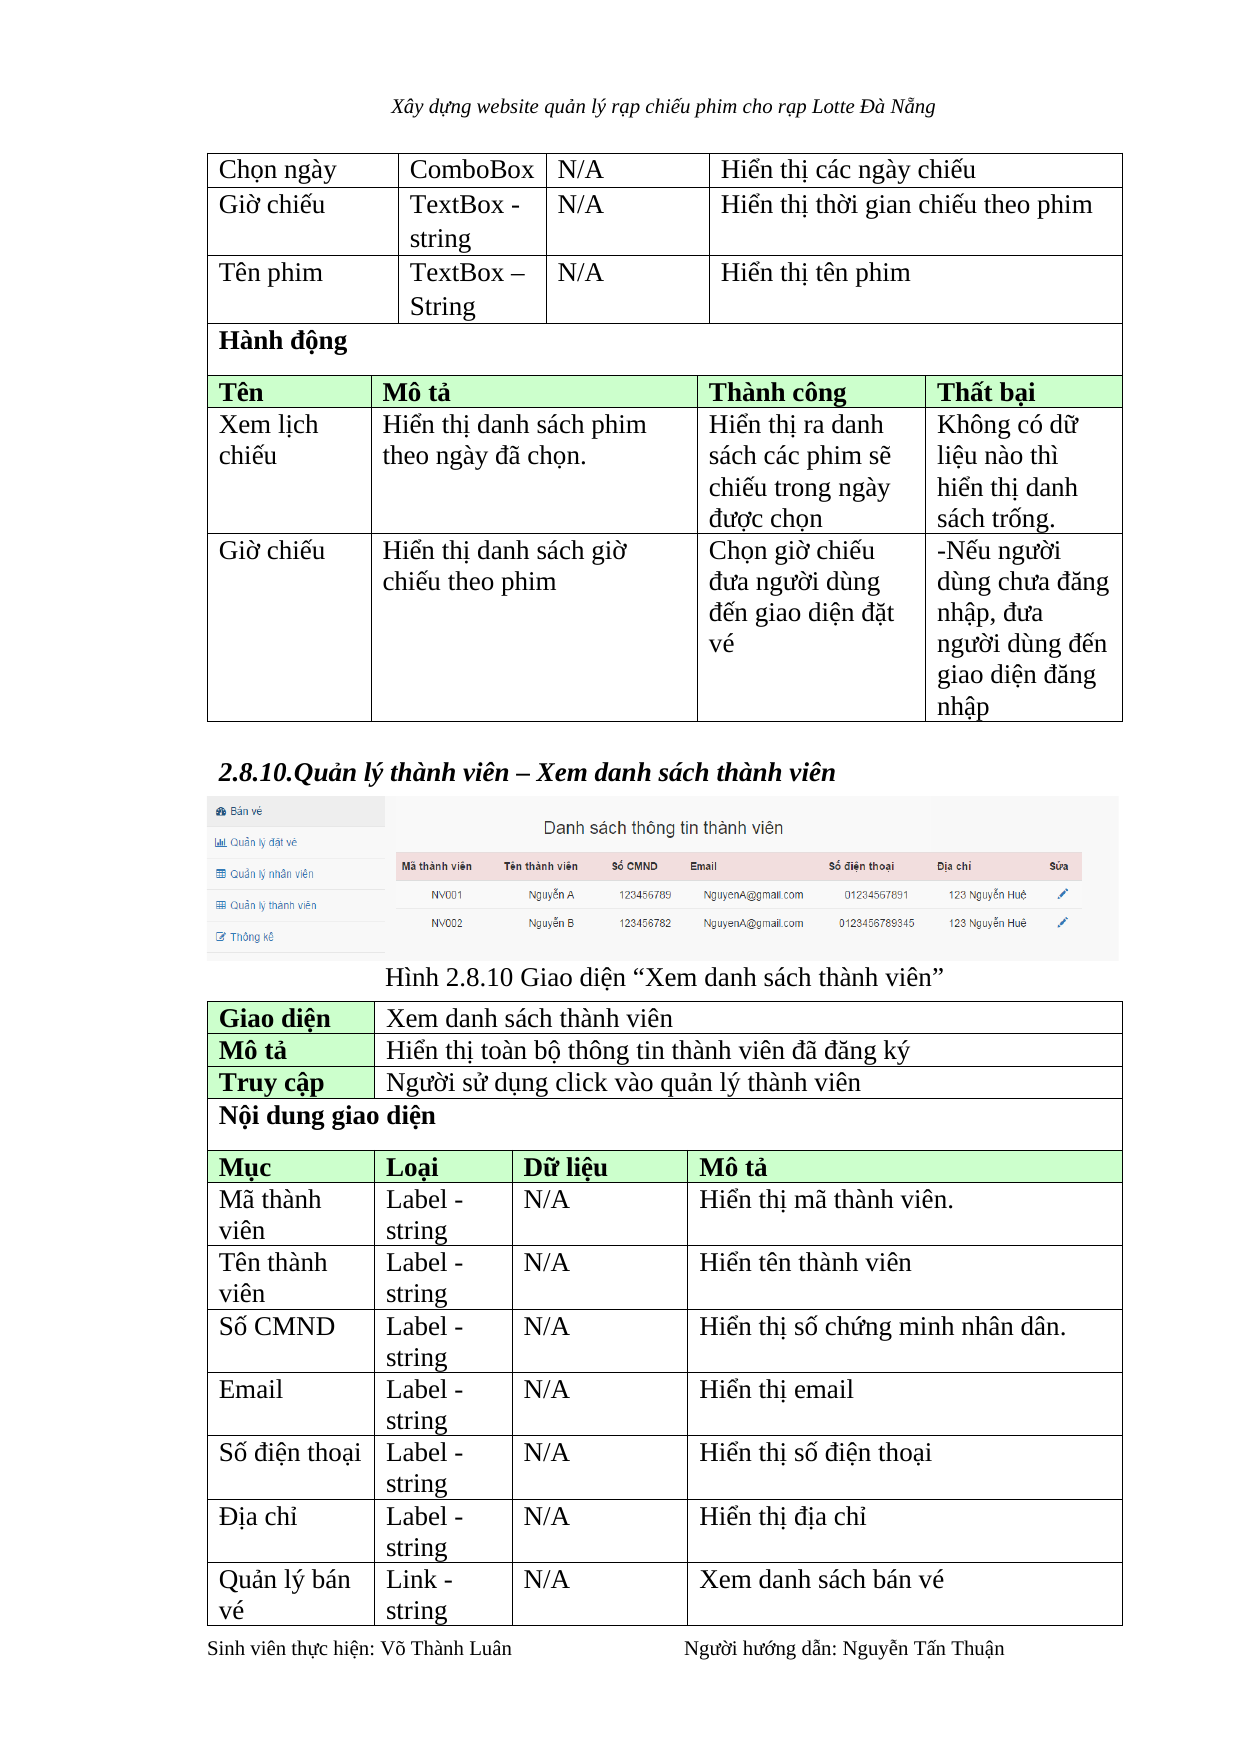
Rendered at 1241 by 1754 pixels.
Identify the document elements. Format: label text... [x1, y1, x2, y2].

table_cell Label -string [375, 1246, 512, 1308]
table_cell Không có dữ liệu nào thì hiển thị danh sách trống. [926, 408, 1122, 533]
table_cell Hiển thị số điện thoại [688, 1436, 1122, 1498]
table_cell Tên [208, 376, 371, 407]
table_cell Giờ chiếu [208, 534, 371, 721]
text Hình 2.8.10 Giao diện “Xem danh sách thành viên” [207, 961, 1122, 992]
table_cell N/A [513, 1563, 687, 1625]
table_cell Hiển thị tên phim [710, 256, 1122, 323]
table_cell Hiển thị ra danh sách các phim sẽ chiếu trong ngày được chọn [698, 408, 925, 533]
table_cell Label -string [375, 1436, 512, 1498]
table_cell N/A [513, 1310, 687, 1372]
table_cell N/A [547, 188, 709, 255]
table_cell Label -string [375, 1373, 512, 1435]
table_cell Số CMND [208, 1310, 374, 1372]
table_cell Tên thành viên [208, 1246, 374, 1308]
table_cell N/A [547, 256, 709, 323]
table_cell -Nếu người dùng chưa đăng nhập, đưa người dùng đến giao diện đăng nhập [926, 534, 1122, 721]
table_cell Dữ liệu [513, 1151, 687, 1182]
table_cell Thành công [698, 376, 925, 407]
table_cell Hành động [208, 324, 1122, 375]
table_cell Quản lý bán vé [208, 1563, 374, 1625]
table_cell Hiển thị danh sách phim theo ngày đã chọn. [372, 408, 697, 533]
table_cell Label -string [375, 1310, 512, 1372]
table_cell Chọn giờ chiếu đưa người dùng đến giao diện đặt vé [698, 534, 925, 721]
table_cell N/A [513, 1373, 687, 1435]
table_cell Hiển thị email [688, 1373, 1122, 1435]
picture [206, 796, 1119, 961]
table_cell Mục [208, 1151, 374, 1182]
table_cell Mô tả [688, 1151, 1122, 1182]
table_cell Mã thành viên [208, 1183, 374, 1245]
table_cell N/A [513, 1436, 687, 1498]
table_header Xem danh sách thành viên [375, 1002, 1122, 1033]
table_cell Email [208, 1373, 374, 1435]
table_cell Hiển thị số chứng minh nhân dân. [688, 1310, 1122, 1372]
table_cell Hiển thị danh sách giờ chiếu theo phim [372, 534, 697, 721]
table_cell Thất bại [926, 376, 1122, 407]
table_cell TextBox – String [399, 256, 546, 323]
table_cell N/A [513, 1246, 687, 1308]
table_cell Xem danh sách bán vé [688, 1563, 1122, 1625]
table_cell N/A [513, 1183, 687, 1245]
table_cell N/A [513, 1500, 687, 1562]
table_cell TextBox -string [399, 188, 546, 255]
table_cell Mô tả [208, 1034, 374, 1066]
table_cell Mô tả [372, 376, 697, 407]
table_cell Link - string [375, 1563, 512, 1625]
table_cell Truy cập [208, 1067, 374, 1098]
table_cell Hiển thị địa chỉ [688, 1500, 1122, 1562]
table_cell Nội dung giao diện [208, 1099, 1122, 1150]
table_cell Chọn ngày [208, 154, 398, 187]
table_cell Xem lịch chiếu [208, 408, 371, 533]
table_cell Loại [375, 1151, 512, 1182]
table_header Giao diện [208, 1002, 374, 1033]
table_cell Label -string [375, 1500, 512, 1562]
table_cell Hiển thị thời gian chiếu theo phim [710, 188, 1122, 255]
table_cell Hiển thị toàn bộ thông tin thành viên đã đăng ký [375, 1034, 1122, 1066]
table_cell Người sử dụng click vào quản lý thành viên [375, 1067, 1122, 1098]
table_cell Hiển tên thành viên [688, 1246, 1122, 1308]
table_cell ComboBox [399, 154, 546, 187]
table_cell Hiển thị các ngày chiếu [710, 154, 1122, 187]
table_cell N/A [547, 154, 709, 187]
table_cell Số điện thoại [208, 1436, 374, 1498]
table_cell Giờ chiếu [208, 188, 398, 255]
table_cell Hiển thị mã thành viên. [688, 1183, 1122, 1245]
table_cell Tên phim [208, 256, 398, 323]
table_cell Label -string [375, 1183, 512, 1245]
list Quản lý thành viên – Xem danh sách thành viên [219, 756, 1122, 787]
table_cell Địa chỉ [208, 1500, 374, 1562]
